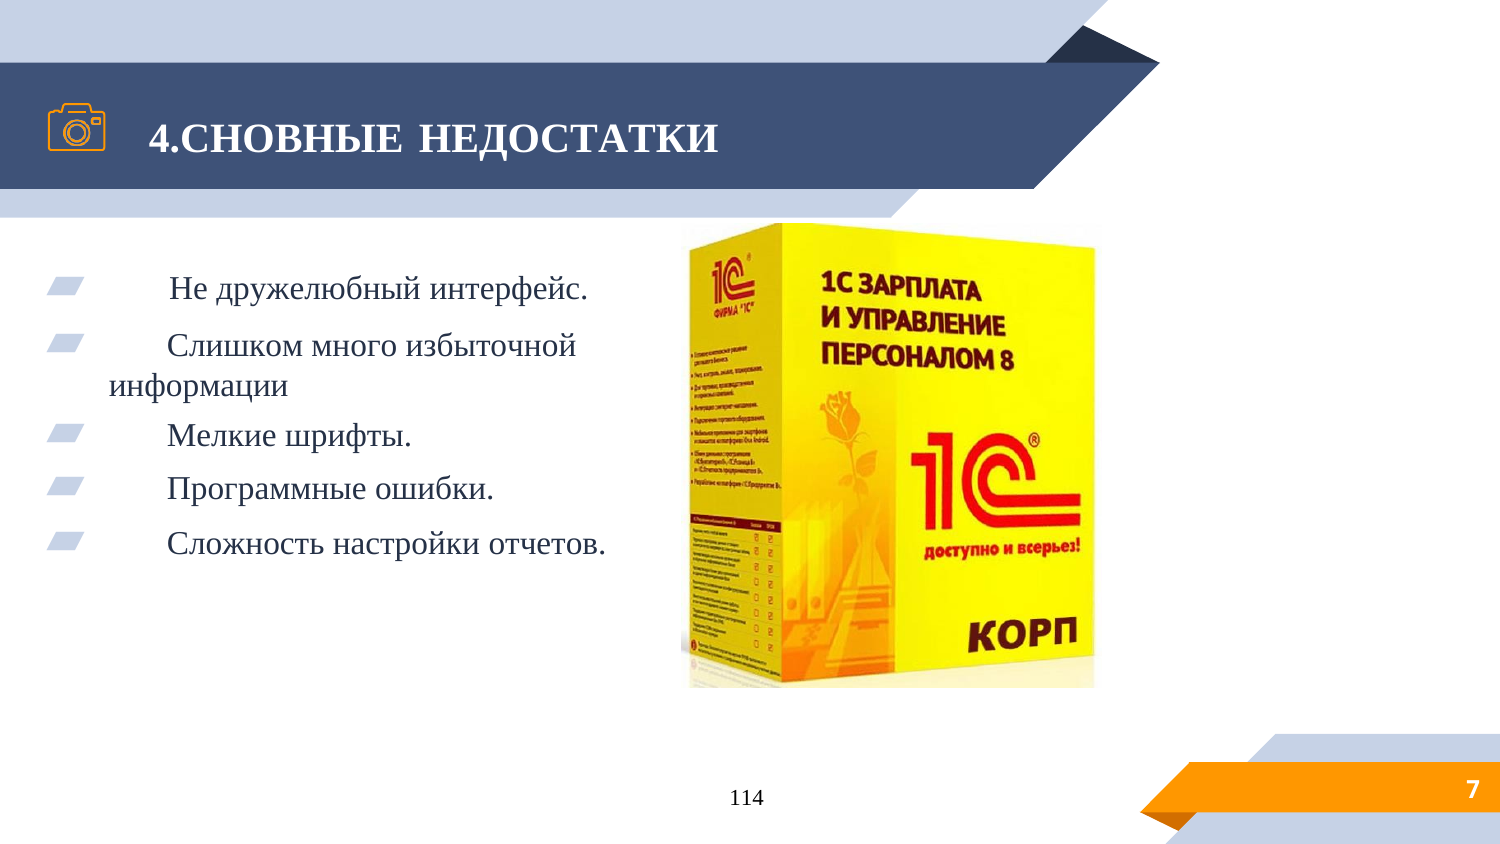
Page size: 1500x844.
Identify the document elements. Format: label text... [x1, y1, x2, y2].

picture [63, 117, 101, 146]
subtitle ▰ Слишком много избыточной информации [46, 311, 577, 404]
picture [681, 223, 1102, 255]
subtitle ▰ Программные ошибки. [46, 457, 1500, 510]
picture [681, 566, 1102, 688]
subtitle ▰ Не дружелюбный интерфейс. [46, 255, 1500, 311]
subtitle ▰ Сложность настройки отчетов. [46, 510, 1500, 566]
subtitle ▰ Мелкие шрифты. [46, 404, 1500, 457]
picture [681, 311, 1102, 404]
